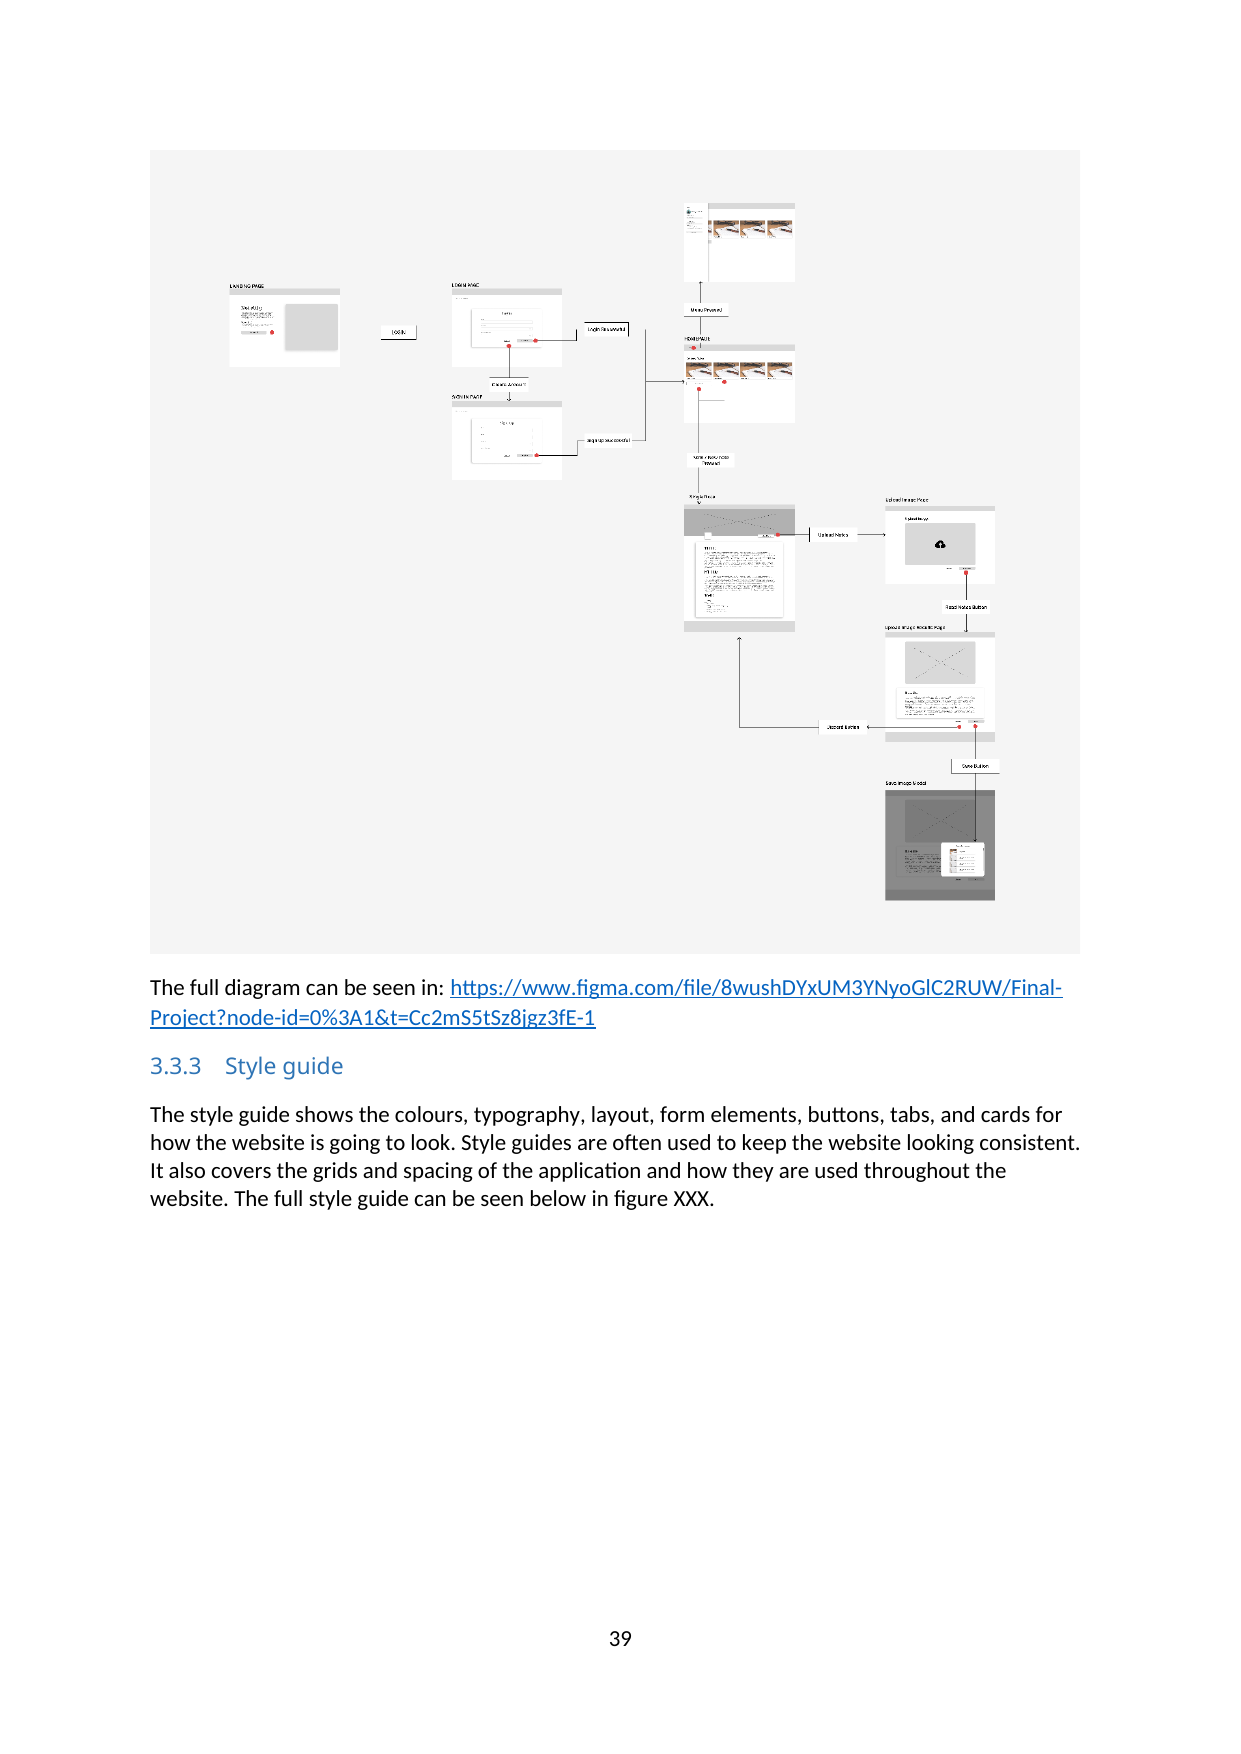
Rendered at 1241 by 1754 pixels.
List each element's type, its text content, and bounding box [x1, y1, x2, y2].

text The style guide shows the colours, typography, layout, form elements, buttons, tabs, and cards for how the website is going to look. Style guides are often used to keep the website looking consistent. It also covers the grids and spacing of the application and how they are used throughout the website. The full style guide can be seen below in figure XXX. [150, 1100, 1090, 1212]
subtitle Style guide [150, 1050, 1090, 1081]
text The full diagram can be seen in: https://www.figma.com/file/8wushDYxUM3YNyoGlC2RUW/Final-Project?node-id=0%3A1&t=Cc2mS5tSz8jgz3fE-1 [150, 973, 1090, 1031]
picture [150, 150, 1080, 954]
